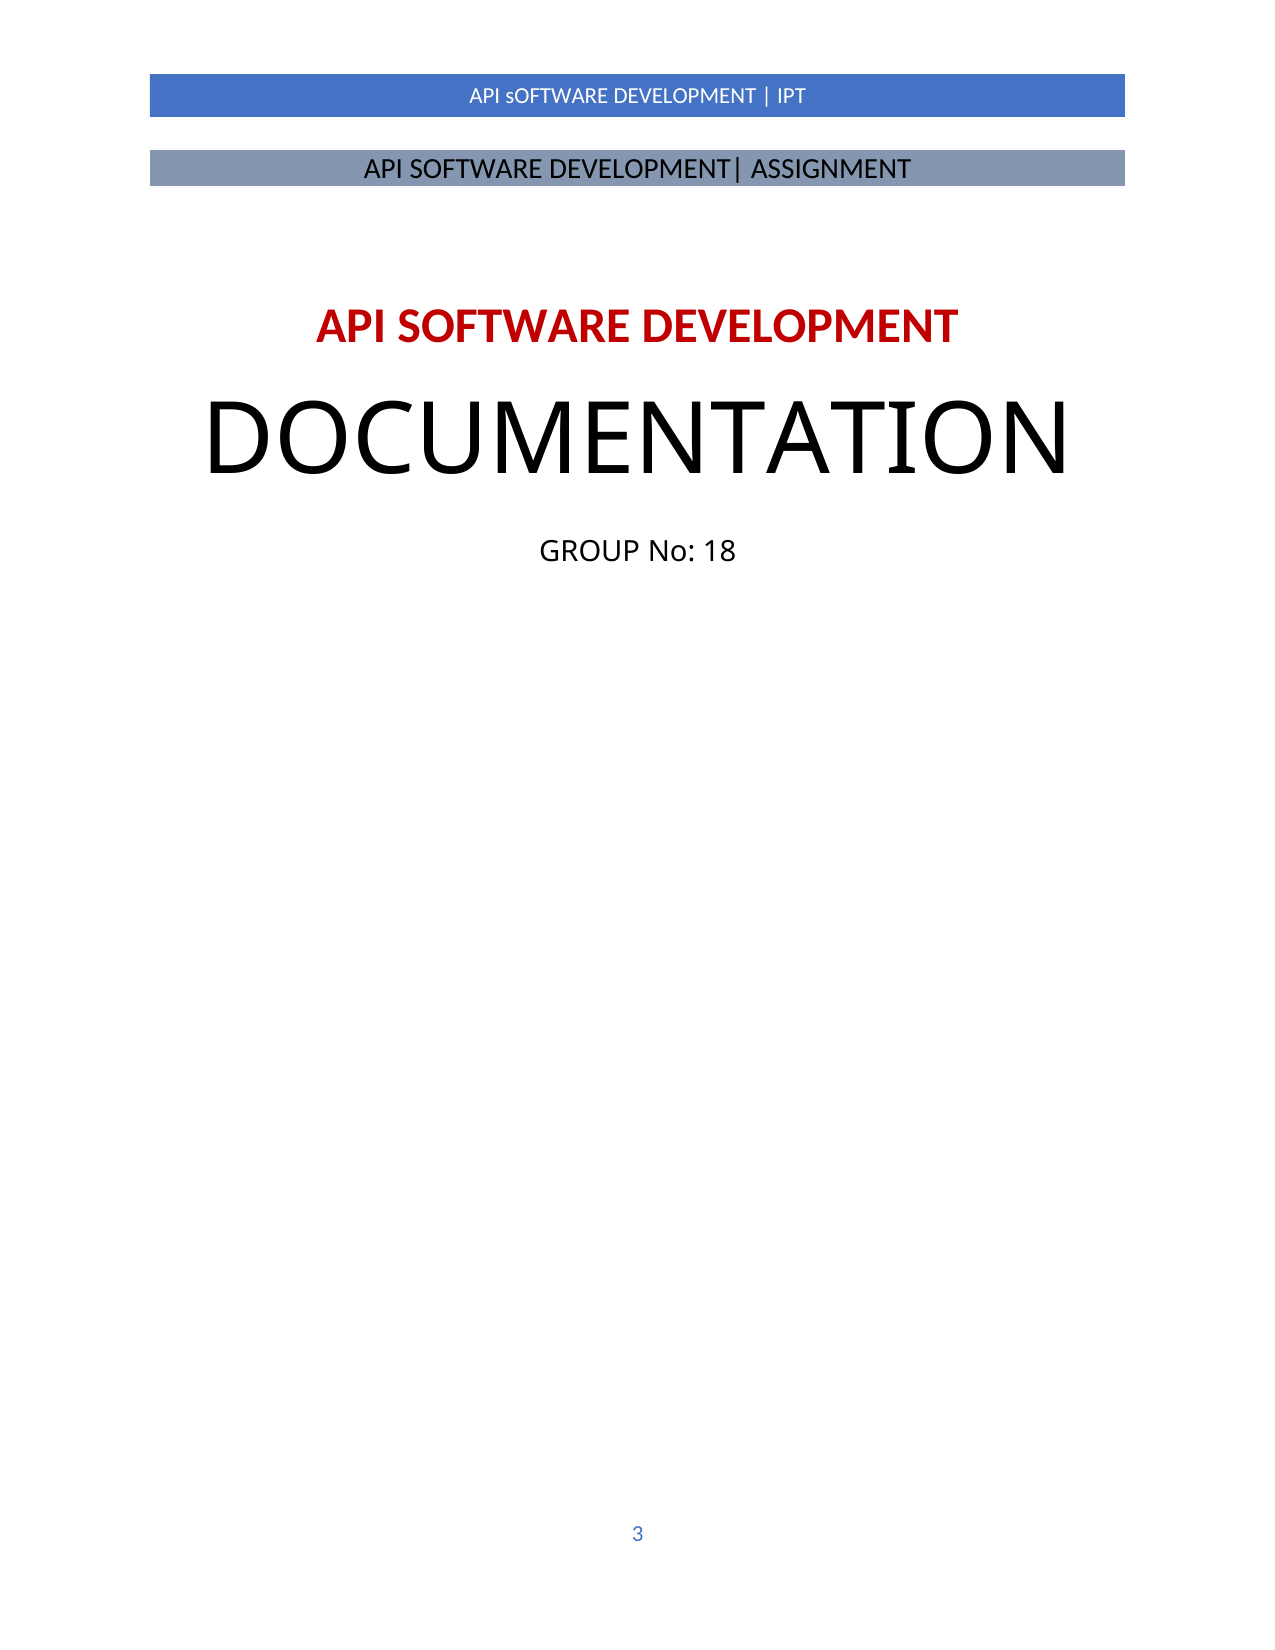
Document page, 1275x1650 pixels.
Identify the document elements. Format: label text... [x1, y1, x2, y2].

list API SOFTWARE DEVELOPMENT| ASSIGNMENT [150, 150, 1125, 186]
text GROUP No: 18 [150, 530, 1125, 569]
text API SOFTWARE DEVELOPMENT DOCUMENTATION [150, 294, 1125, 502]
